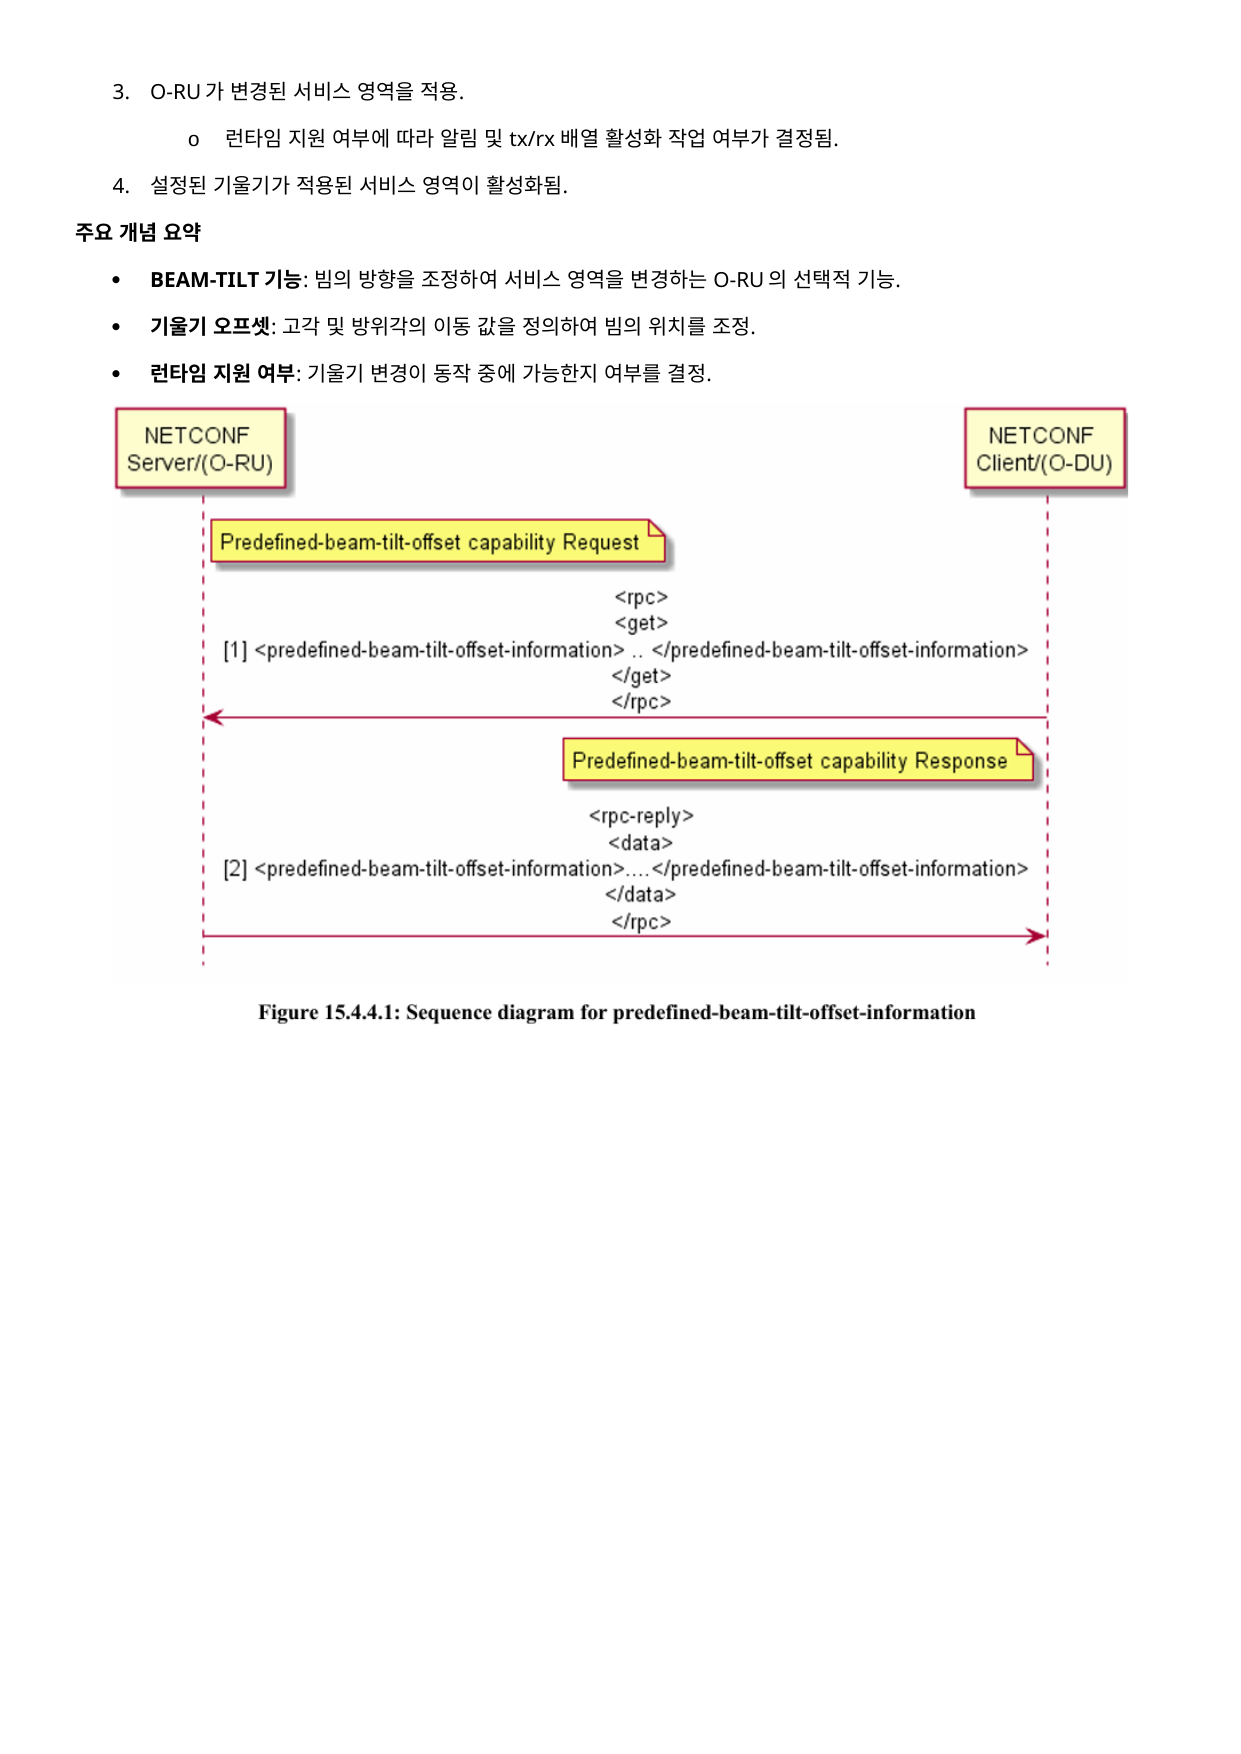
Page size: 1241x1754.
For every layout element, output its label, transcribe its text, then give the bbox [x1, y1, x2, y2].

text 주요 개념 요약 [75, 216, 1165, 246]
list BEAM-TILT 기능: 빔의 방향을 조정하여 서비스 영역을 변경하는 O-RU의 선택적 기능. [112, 263, 1165, 293]
list 설정된 기울기가 적용된 서비스 영역이 활성화됨. [112, 169, 1165, 199]
list 기울기 오프셋: 고각 및 방위각의 이동 값을 정의하여 빔의 위치를 조정. [112, 310, 1165, 340]
list 런타임 지원 여부: 기울기 변경이 동작 중에 가능한지 여부를 결정. [112, 357, 1165, 387]
list O-RU가 변경된 서비스 영역을 적용. [112, 75, 1165, 105]
picture [112, 403, 1129, 1026]
list 런타임 지원 여부에 따라 알림 및 tx/rx 배열 활성화 작업 여부가 결정됨. [187, 122, 1165, 152]
